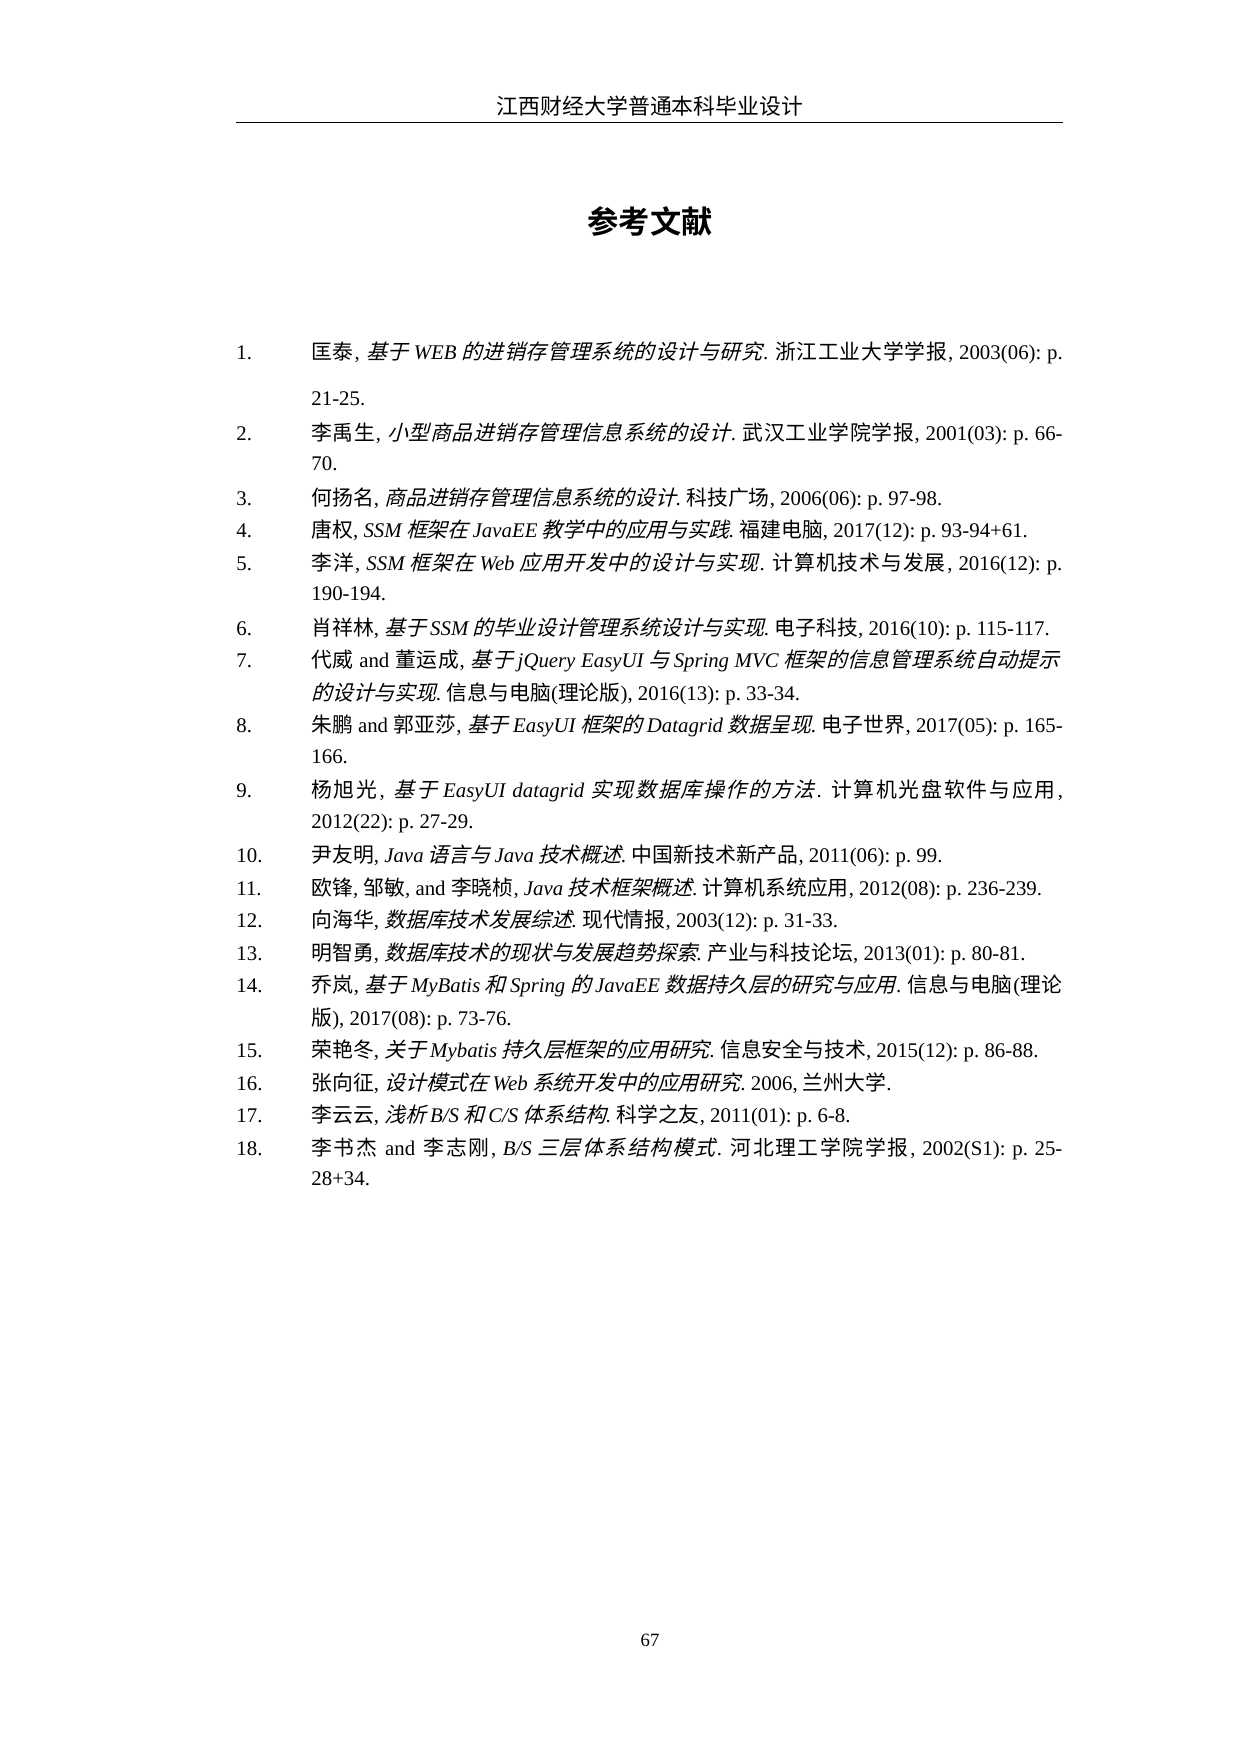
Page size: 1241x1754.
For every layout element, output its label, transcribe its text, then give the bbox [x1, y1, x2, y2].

text 2. 李禹生, 小型商品进销存管理信息系统的设计. 武汉工业学院学报, 2001(03): p. 66-70. [236, 414, 1063, 479]
text 16. 张向征, 设计模式在Web系统开发中的应用研究. 2006, 兰州大学. [236, 1064, 1063, 1097]
text 17. 李云云, 浅析B/S和C/S体系结构. 科学之友, 2011(01): p. 6-8. [236, 1097, 1063, 1129]
text 参考文献 [236, 187, 1063, 252]
text 10. 尹友明, Java语言与Java技术概述. 中国新技术新产品, 2011(06): p. 99. [236, 837, 1063, 869]
text 18. 李书杰 and 李志刚, B/S三层体系结构模式. 河北理工学院学报, 2002(S1): p. 25-28+34. [236, 1129, 1063, 1194]
text 6. 肖祥林, 基于SSM的毕业设计管理系统设计与实现. 电子科技, 2016(10): p. 115-117. [236, 609, 1063, 642]
text 4. 唐权, SSM框架在JavaEE教学中的应用与实践. 福建电脑, 2017(12): p. 93-94+61. [236, 512, 1063, 544]
text 7. 代威 and 董运成, 基于jQuery EasyUI与Spring MVC框架的信息管理系统自动提示的设计与实现. 信息与电脑(理论版), 2016(13): p. 33-34. [236, 642, 1063, 707]
text 5. 李洋, SSM框架在Web应用开发中的设计与实现. 计算机技术与发展, 2016(12): p. 190-194. [236, 544, 1063, 609]
text 13. 明智勇, 数据库技术的现状与发展趋势探索. 产业与科技论坛, 2013(01): p. 80-81. [236, 934, 1063, 967]
text 3. 何扬名, 商品进销存管理信息系统的设计. 科技广场, 2006(06): p. 97-98. [236, 479, 1063, 512]
text 9. 杨旭光, 基于EasyUI datagrid实现数据库操作的方法. 计算机光盘软件与应用, 2012(22): p. 27-29. [236, 772, 1063, 837]
text 1. 匡泰, 基于WEB的进销存管理系统的设计与研究. 浙江工业大学学报, 2003(06): p. 21-25. [236, 317, 1063, 414]
text 14. 乔岚, 基于MyBatis和Spring的JavaEE数据持久层的研究与应用. 信息与电脑(理论版), 2017(08): p. 73-76. [236, 967, 1063, 1032]
text 8. 朱鹏 and 郭亚莎, 基于EasyUI框架的Datagrid数据呈现. 电子世界, 2017(05): p. 165-166. [236, 707, 1063, 772]
text 11. 欧锋, 邹敏, and 李晓桢, Java技术框架概述. 计算机系统应用, 2012(08): p. 236-239. [236, 869, 1063, 902]
text 15. 荣艳冬, 关于Mybatis持久层框架的应用研究. 信息安全与技术, 2015(12): p. 86-88. [236, 1032, 1063, 1064]
text 12. 向海华, 数据库技术发展综述. 现代情报, 2003(12): p. 31-33. [236, 902, 1063, 934]
